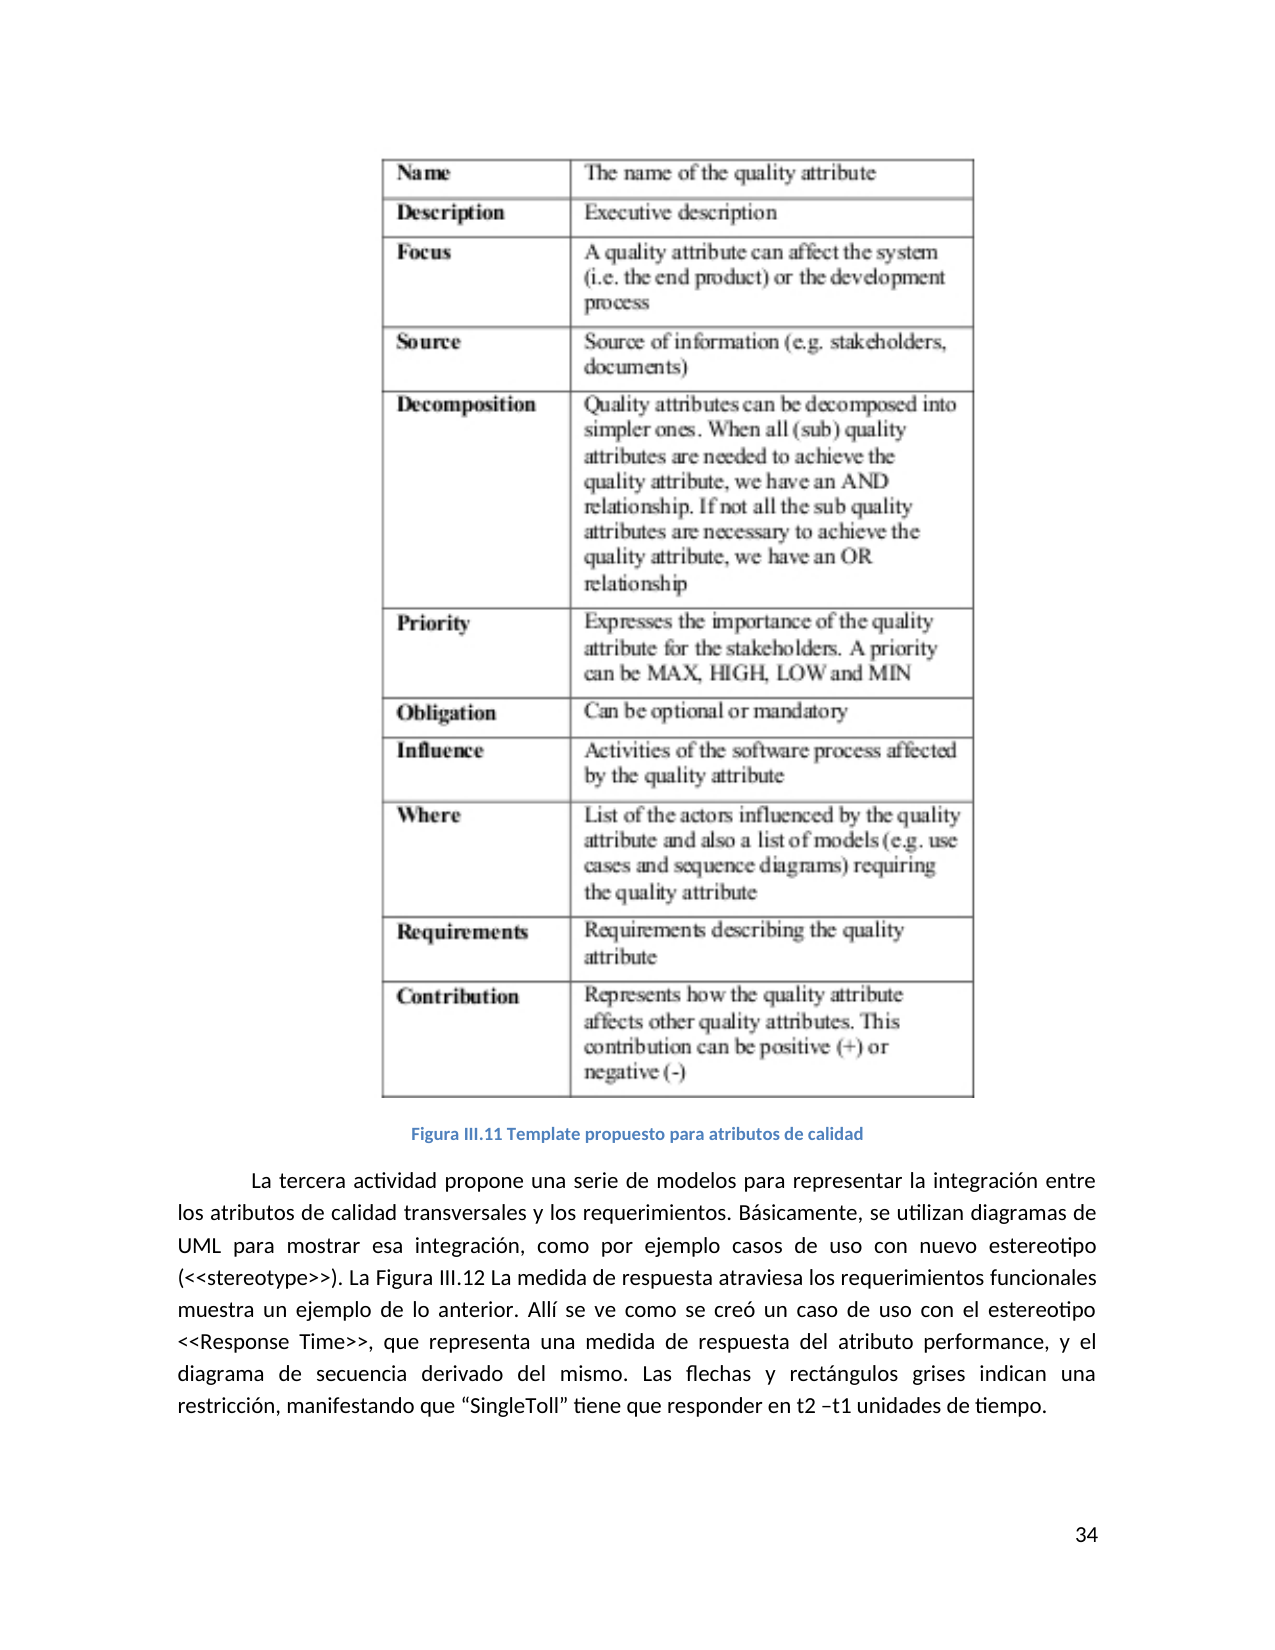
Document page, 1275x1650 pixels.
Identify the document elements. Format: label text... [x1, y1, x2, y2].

picture [374, 147, 975, 1098]
text Figura III.6 Template propuesto para atributos de calidad [177, 1123, 1098, 1146]
